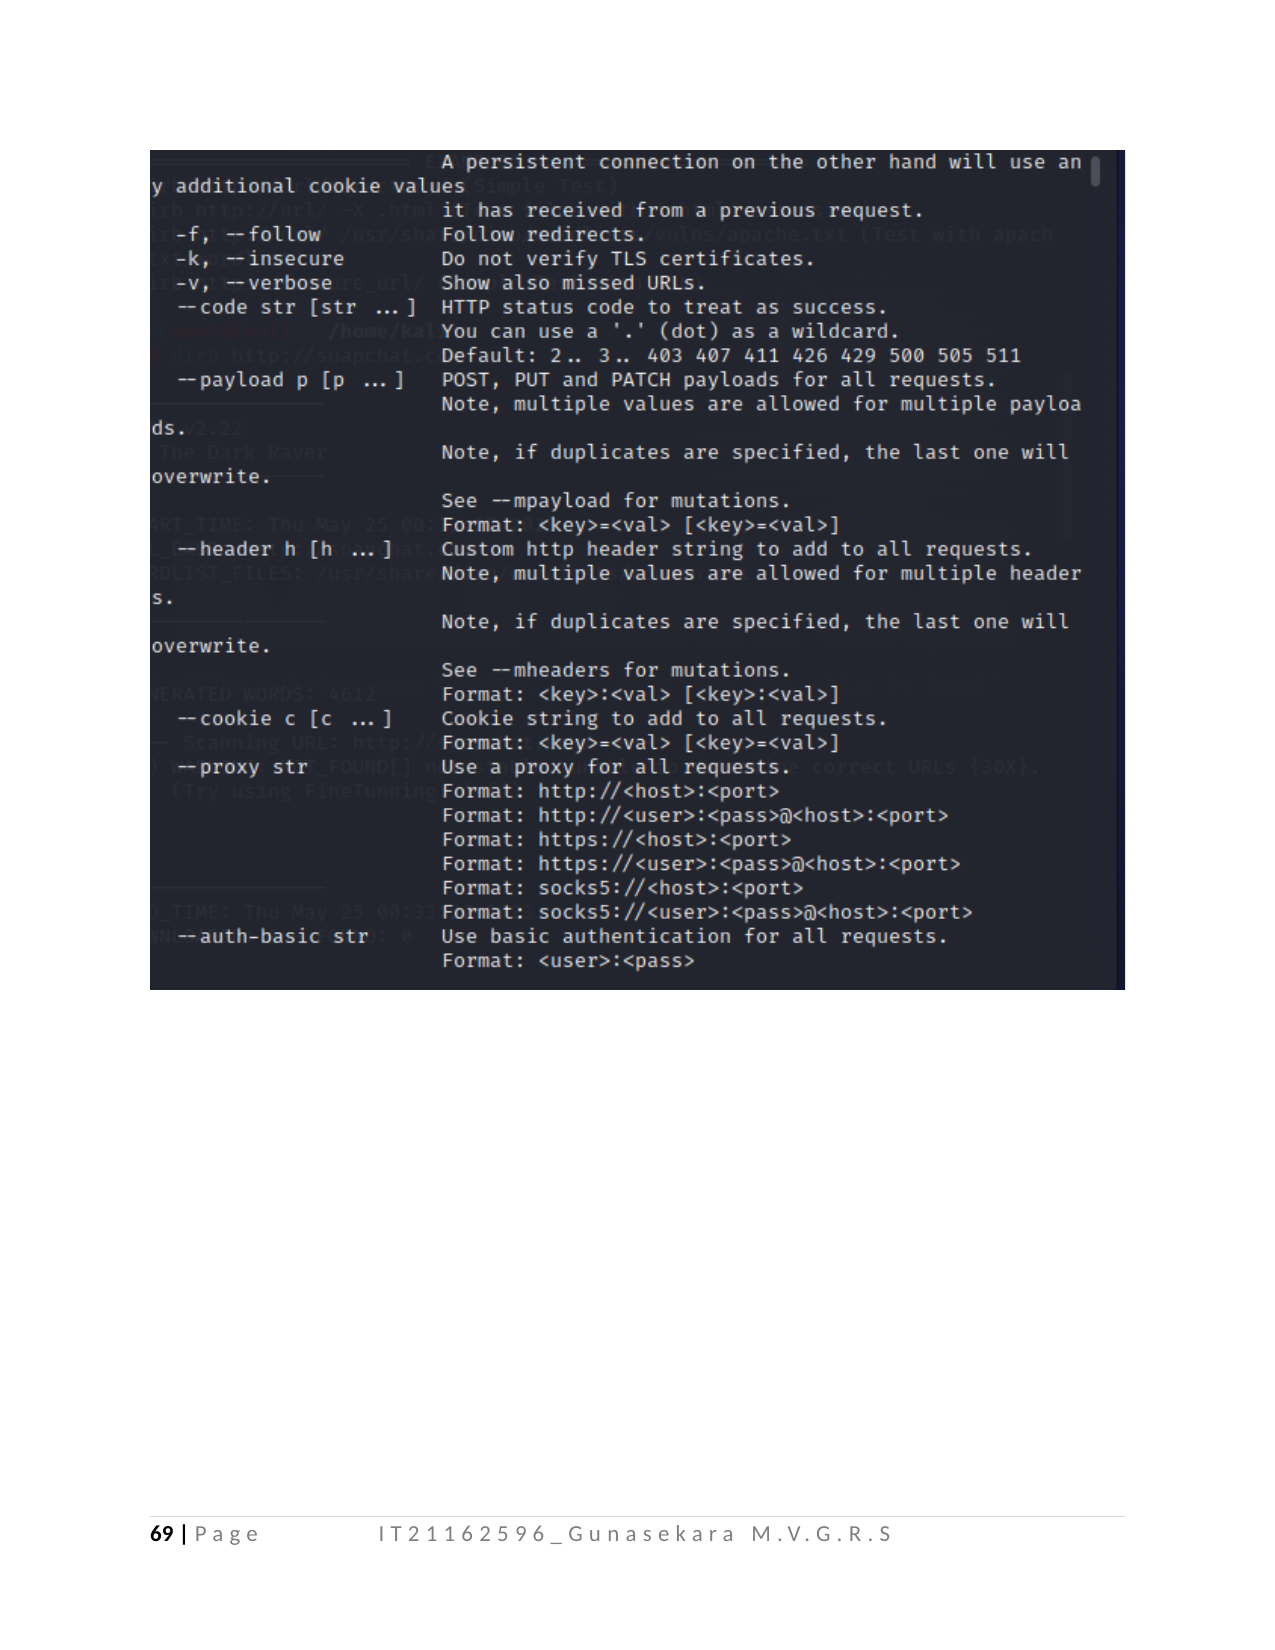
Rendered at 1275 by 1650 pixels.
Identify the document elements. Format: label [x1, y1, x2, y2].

picture [150, 150, 1125, 990]
